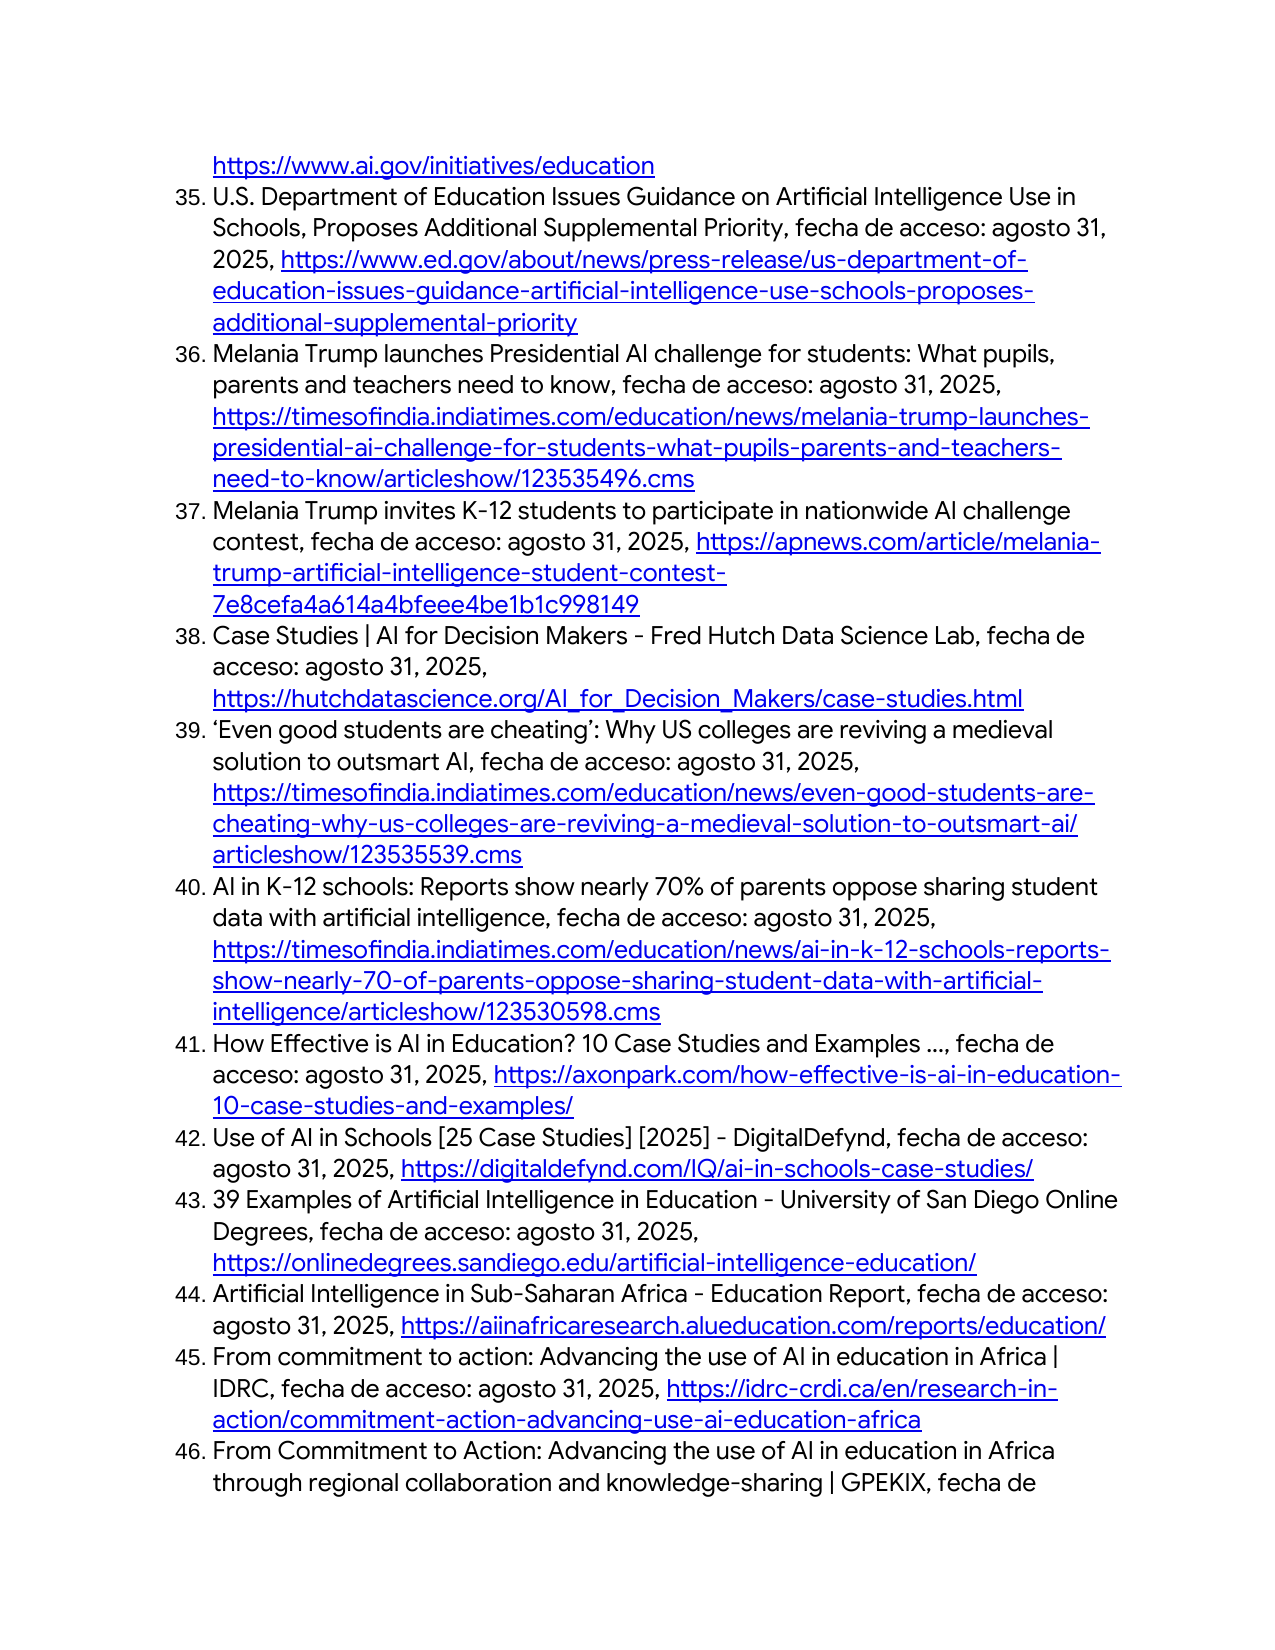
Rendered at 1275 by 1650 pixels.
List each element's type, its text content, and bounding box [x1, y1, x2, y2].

list ‘Even good students are cheating’: Why US colleges are reviving a medieval solution to outsmart AI, fecha de acceso: agosto 31, 2025, https://timesofindia.indiatimes.com/education/news/even-good-students-are-cheating-why-us-colleges-are-reviving-a-medieval-solution-to-outsmart-ai/articleshow/123535539.cms [175, 714, 1125, 871]
list How Effective is AI in Education? 10 Case Studies and Examples ..., fecha de acceso: agosto 31, 2025, https://axonpark.com/how-effective-is-ai-in-education-10-case-studies-and-examples/ [175, 1028, 1125, 1122]
list U.S. Department of Education Issues Guidance on Artificial Intelligence Use in Schools, Proposes Additional Supplemental Priority, fecha de acceso: agosto 31, 2025, https://www.ed.gov/about/news/press-release/us-department-of-education-issues-guidance-artificial-intelligence-use-schools-proposes-additional-supplemental-priority [175, 181, 1125, 338]
list Artificial Intelligence in Sub-Saharan Africa - Education Report, fecha de acceso: agosto 31, 2025, https://aiinafricaresearch.alueducation.com/reports/education/ [175, 1279, 1125, 1341]
list Melania Trump launches Presidential AI challenge for students: What pupils, parents and teachers need to know, fecha de acceso: agosto 31, 2025, https://timesofindia.indiatimes.com/education/news/melania-trump-launches-presidential-ai-challenge-for-students-what-pupils-parents-and-teachers-need-to-know/articleshow/123535496.cms [175, 338, 1125, 495]
list From commitment to action: Advancing the use of AI in education in Africa | IDRC, fecha de acceso: agosto 31, 2025, https://idrc-crdi.ca/en/research-in-action/commitment-action-advancing-use-ai-education-africa [175, 1341, 1125, 1436]
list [175, 150, 1125, 181]
list Use of AI in Schools [25 Case Studies] [2025] - DigitalDefynd, fecha de acceso: agosto 31, 2025, https://digitaldefynd.com/IQ/ai-in-schools-case-studies/ [175, 1122, 1125, 1185]
list 39 Examples of Artificial Intelligence in Education - University of San Diego Online Degrees, fecha de acceso: agosto 31, 2025, https://onlinedegrees.sandiego.edu/artificial-intelligence-education/ [175, 1185, 1125, 1279]
list AI in K-12 schools: Reports show nearly 70% of parents oppose sharing student data with artificial intelligence, fecha de acceso: agosto 31, 2025, https://timesofindia.indiatimes.com/education/news/ai-in-k-12-schools-reports-show-nearly-70-of-parents-oppose-sharing-student-data-with-artificial-intelligence/articleshow/123530598.cms [175, 871, 1125, 1028]
list Case Studies | AI for Decision Makers - Fred Hutch Data Science Lab, fecha de acceso: agosto 31, 2025, https://hutchdatascience.org/AI_for_Decision_Makers/case-studies.html [175, 620, 1125, 714]
list Melania Trump invites K-12 students to participate in nationwide AI challenge contest, fecha de acceso: agosto 31, 2025, https://apnews.com/article/melania-trump-artificial-intelligence-student-contest-7e8cefa4a614a4bfeee4be1b1c998149 [175, 495, 1125, 620]
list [175, 1436, 1125, 1498]
